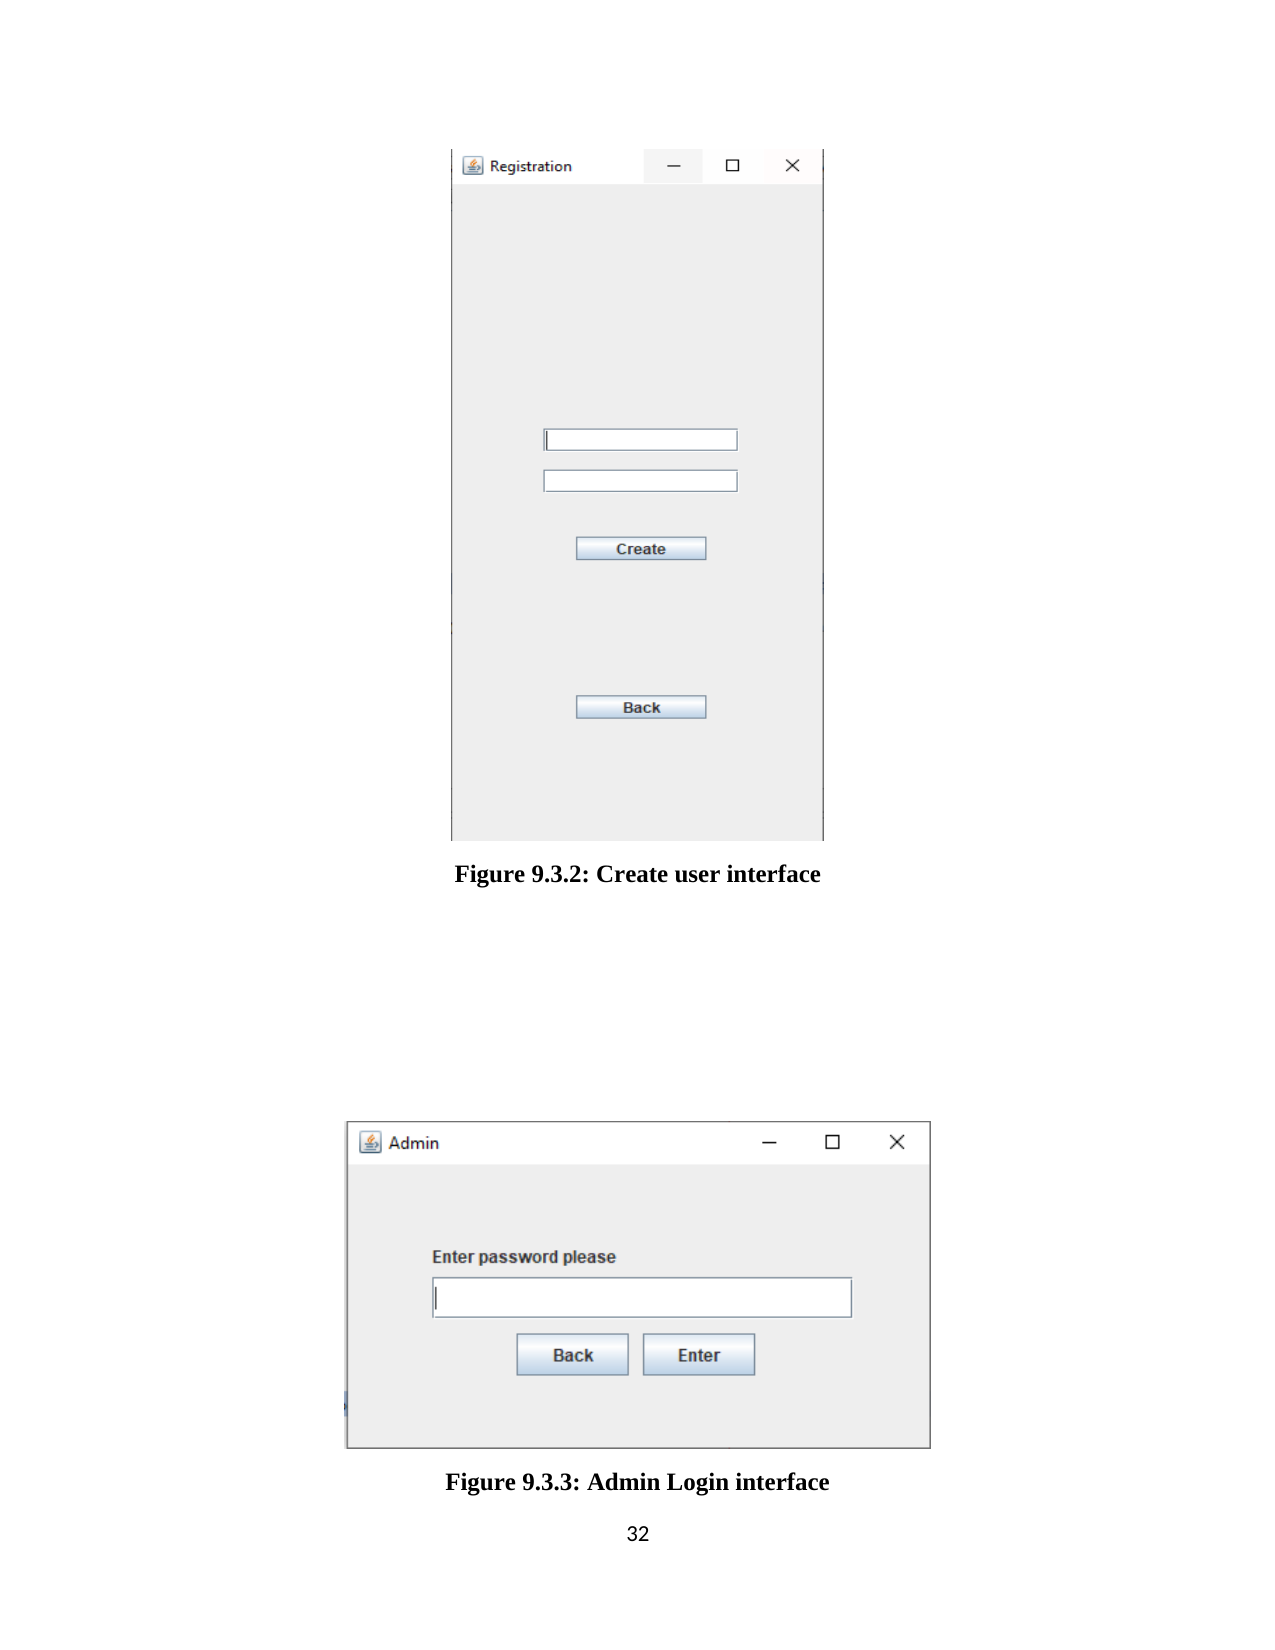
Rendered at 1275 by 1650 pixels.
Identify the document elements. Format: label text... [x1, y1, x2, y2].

text Figure 9.3.3: Admin Login interface [150, 1467, 1125, 1496]
picture [451, 149, 824, 841]
picture [344, 1121, 931, 1449]
text Figure 9.3.2: Create user interface [150, 859, 1125, 888]
